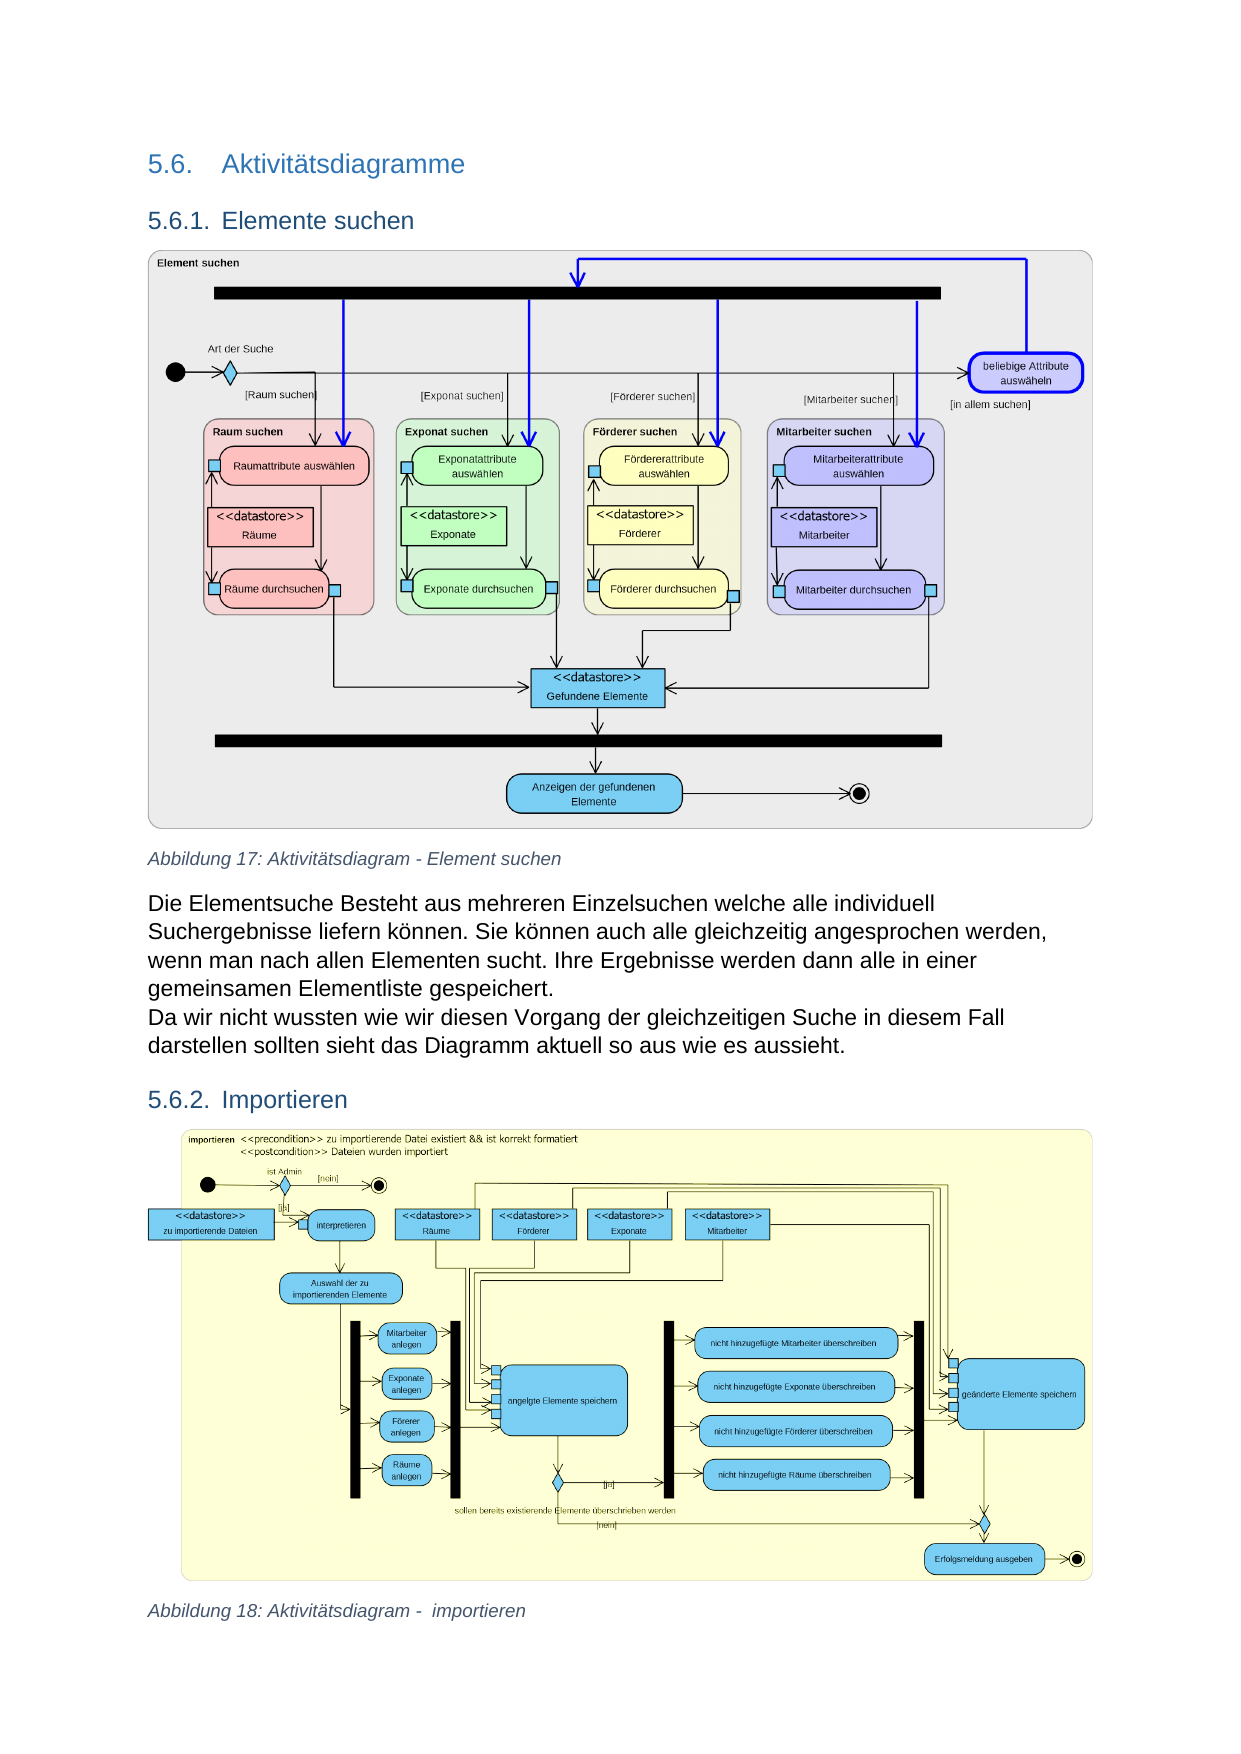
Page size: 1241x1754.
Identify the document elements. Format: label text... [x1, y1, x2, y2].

subtitle Aktivitätsdiagramme [148, 148, 1093, 179]
subtitle Elemente suchen [148, 206, 1093, 235]
picture [147, 1128, 1093, 1581]
text Die Elementsuche Besteht aus mehreren Einzelsuchen welche alle individuell Suchergebnisse liefern können. Sie können auch alle gleichzeitig angesprochen werden, wenn man nach allen Elementen sucht. Ihre Ergebnisse werden dann alle in einer gemeinsamen Elementliste gespeichert. Da wir nicht wussten wie wir diesen Vorgang der gleichzeitigen Suche in diesem Fall darstellen sollten sieht das Diagramm aktuell so aus wie es aussieht. [148, 890, 1093, 1058]
subtitle Importieren [148, 1085, 1093, 1114]
picture [147, 250, 1093, 829]
